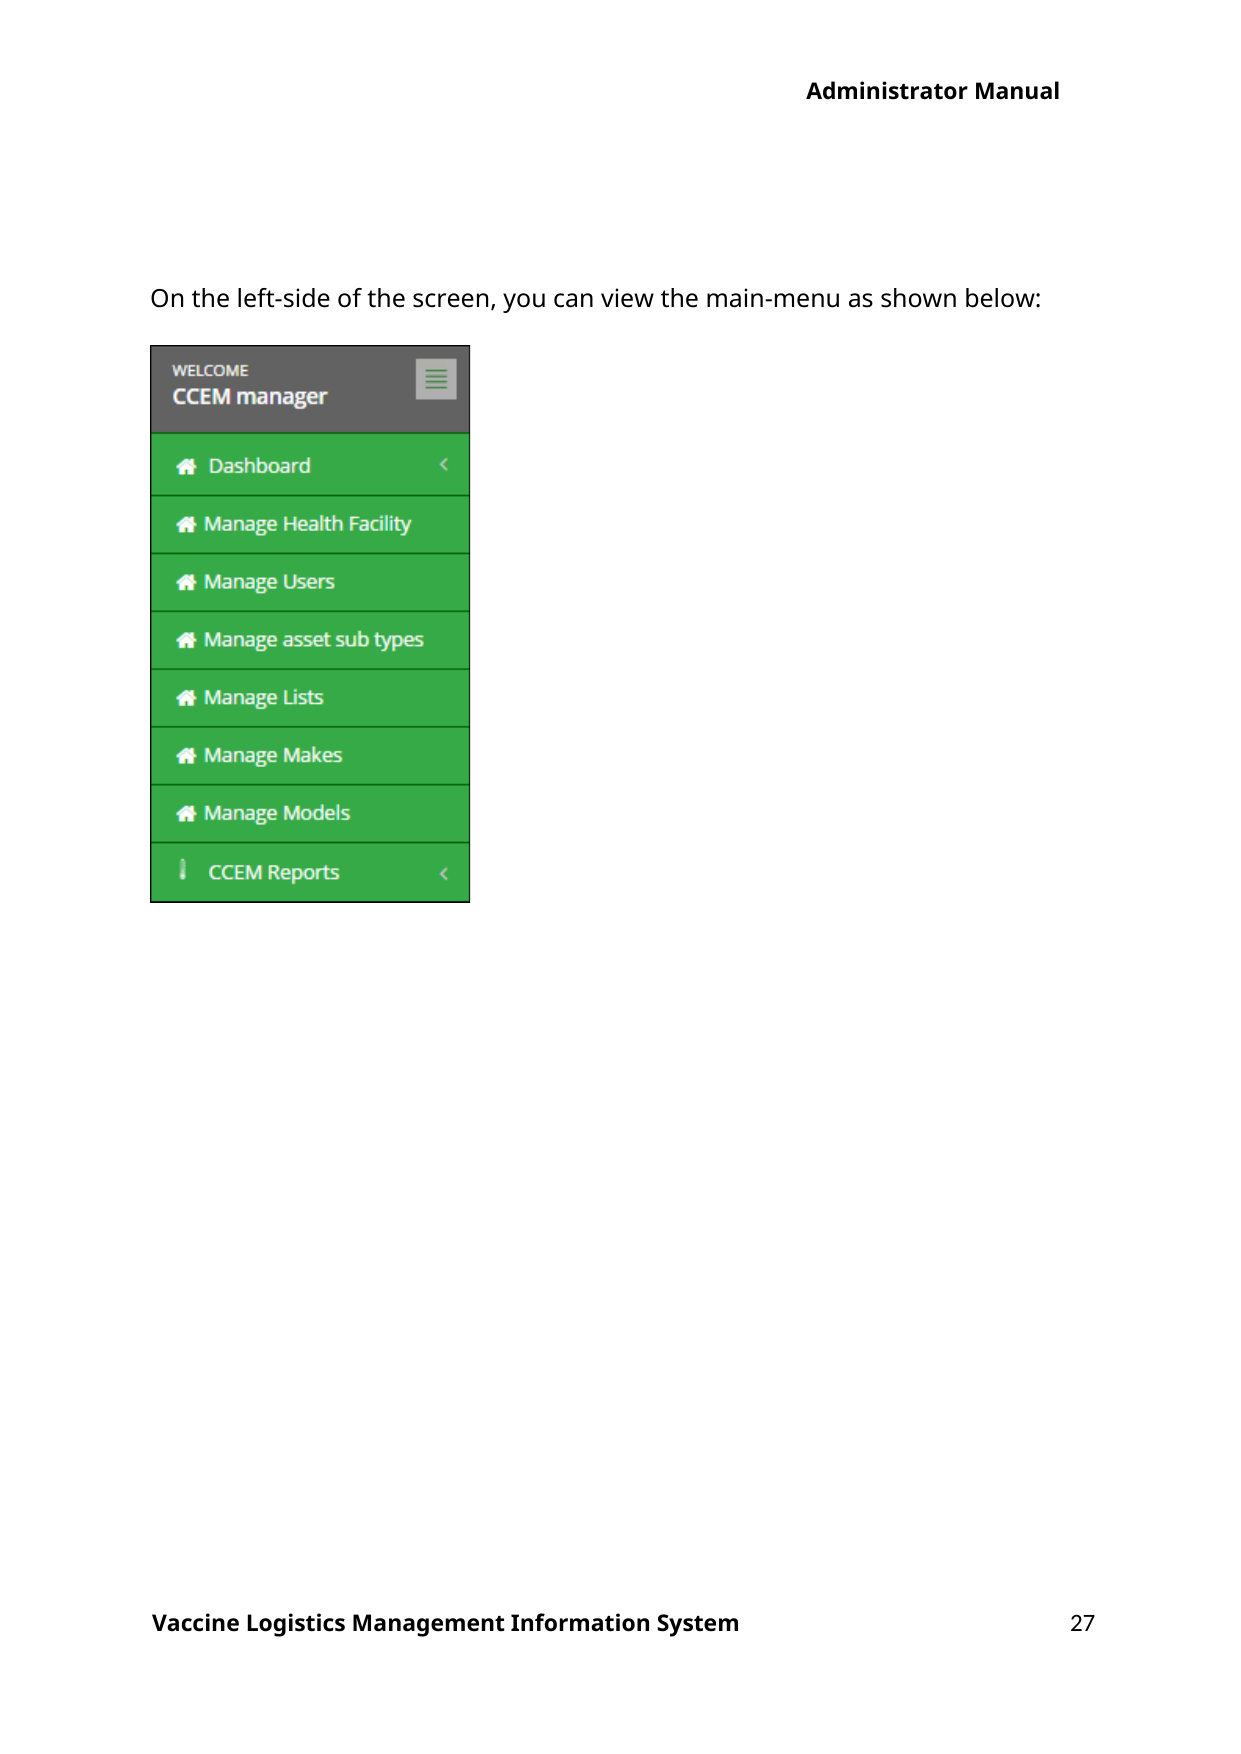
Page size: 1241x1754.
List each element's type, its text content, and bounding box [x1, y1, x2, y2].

picture [150, 345, 471, 903]
text On the left-side of the screen, you can view the main-menu as shown below: [150, 280, 1090, 314]
